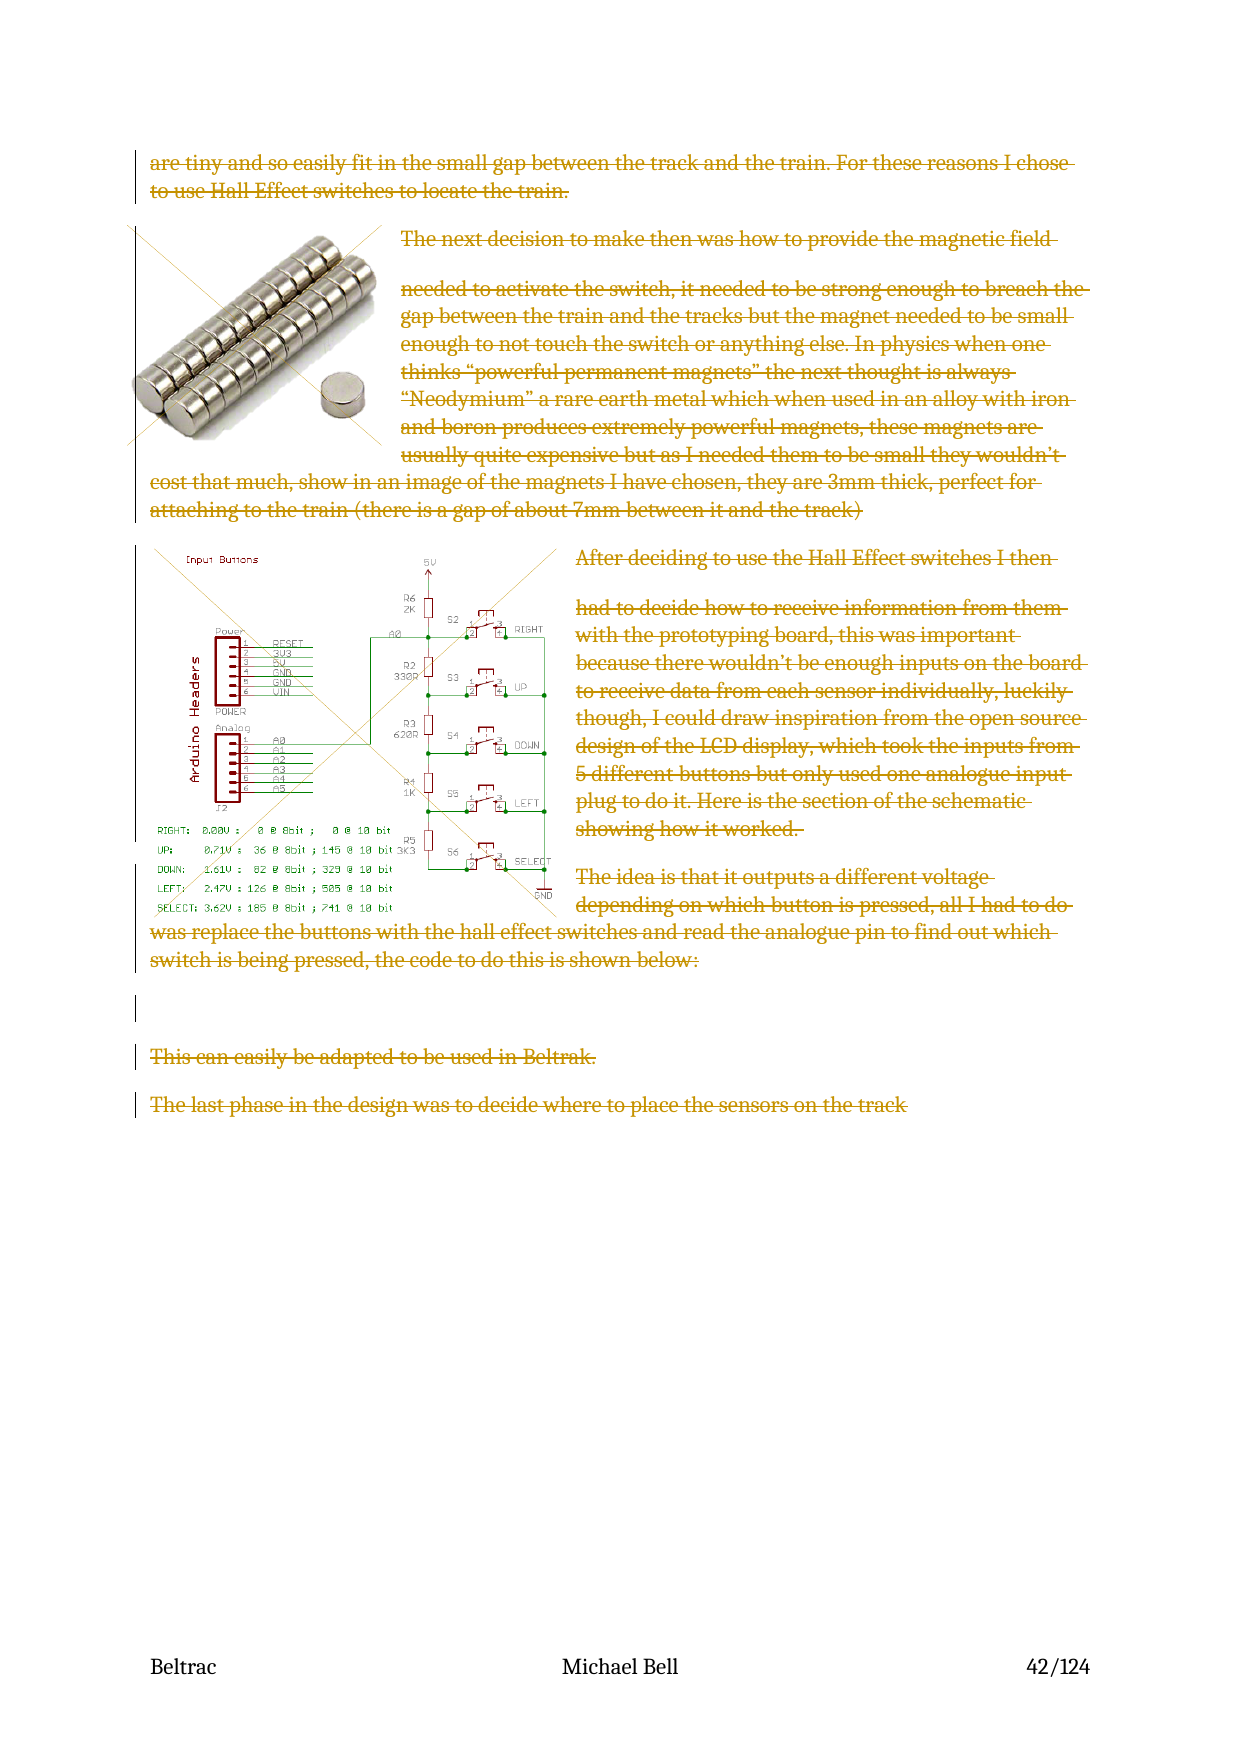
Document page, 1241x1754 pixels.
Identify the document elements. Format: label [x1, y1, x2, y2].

picture [155, 734, 556, 918]
picture [155, 548, 556, 732]
picture [357, 550, 557, 916]
picture [136, 234, 253, 436]
picture [154, 550, 354, 916]
picture [256, 226, 382, 444]
picture [128, 440, 135, 446]
picture [127, 226, 135, 444]
picture [136, 336, 380, 446]
picture [129, 225, 380, 334]
